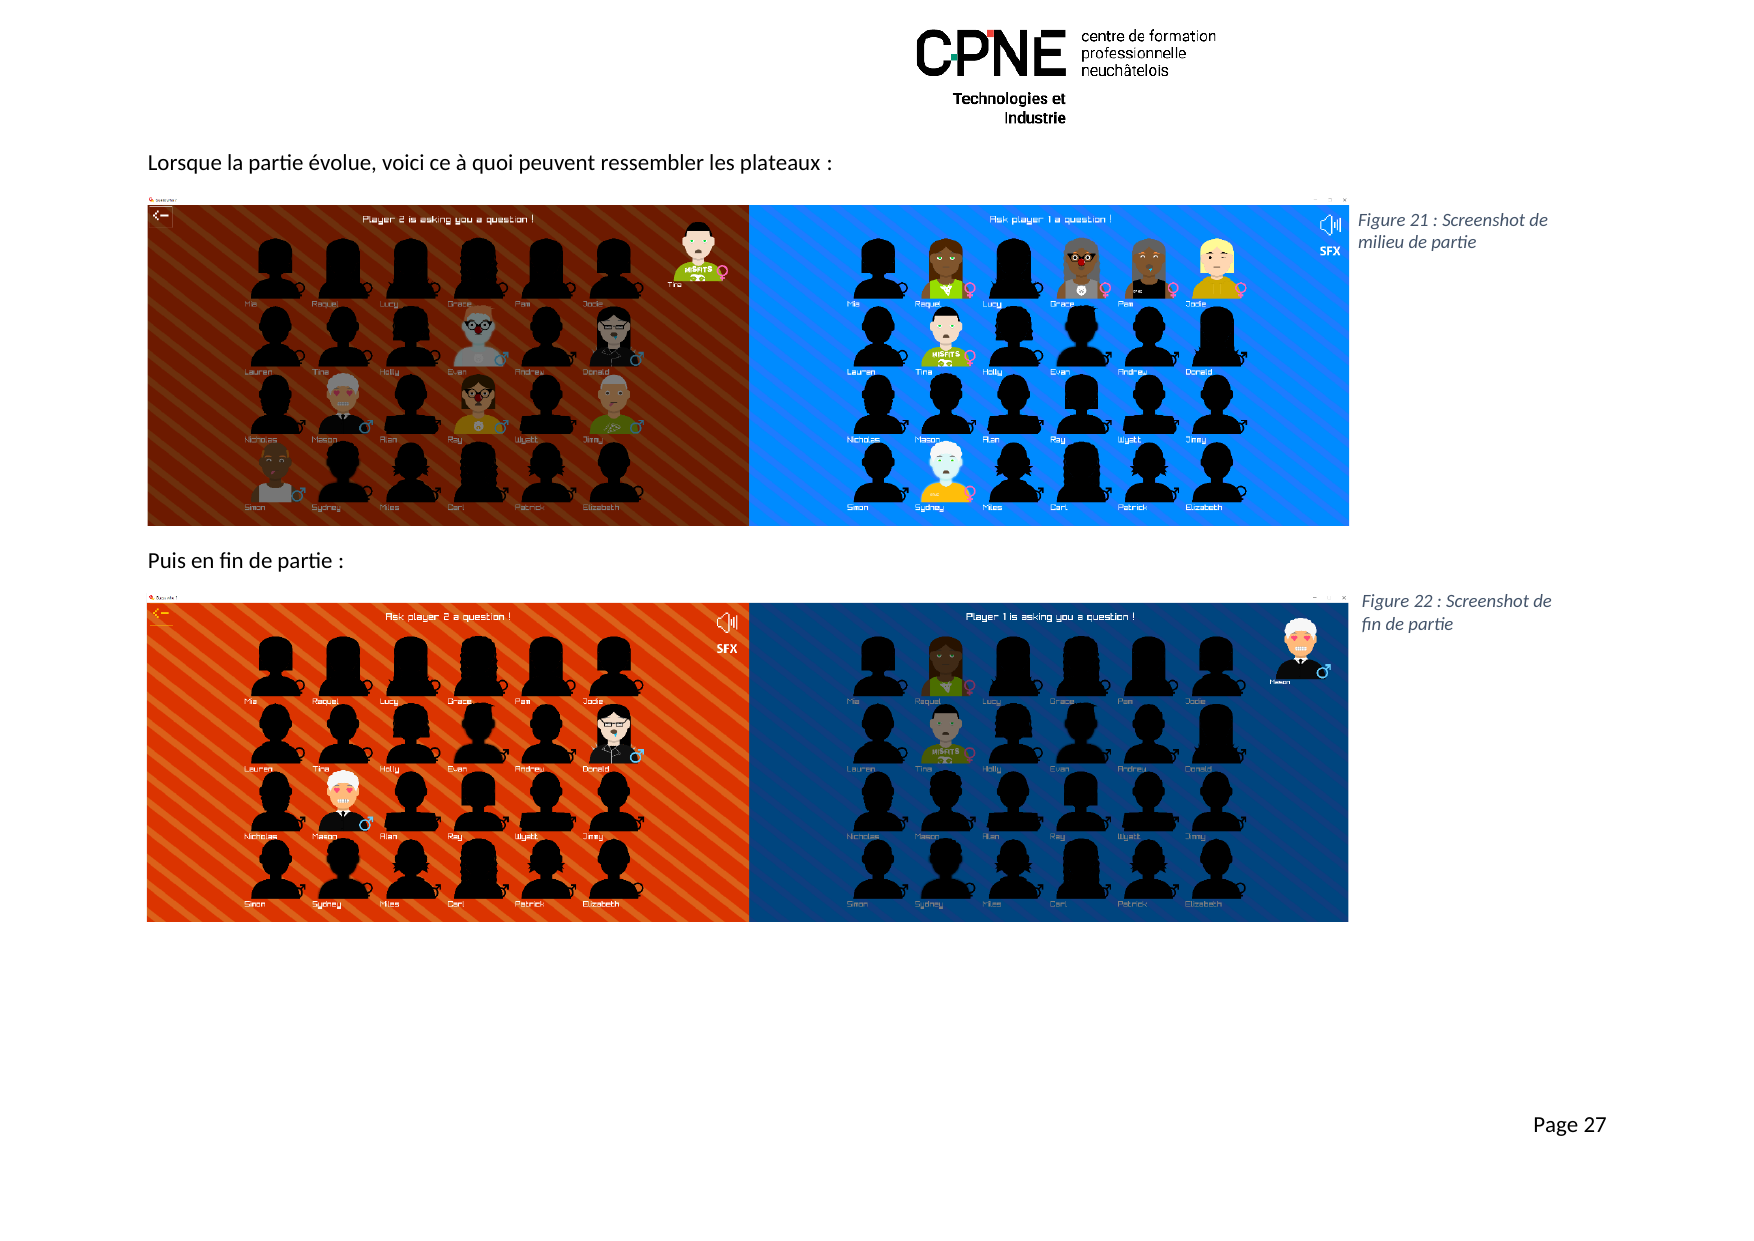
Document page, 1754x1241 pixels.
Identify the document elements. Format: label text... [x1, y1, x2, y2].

text Lorsque la partie évolue, voici ce à quoi peuvent ressembler les plateaux : [148, 148, 1606, 176]
picture [916, 29, 1216, 124]
picture [147, 195, 1350, 526]
picture [146, 593, 1349, 922]
